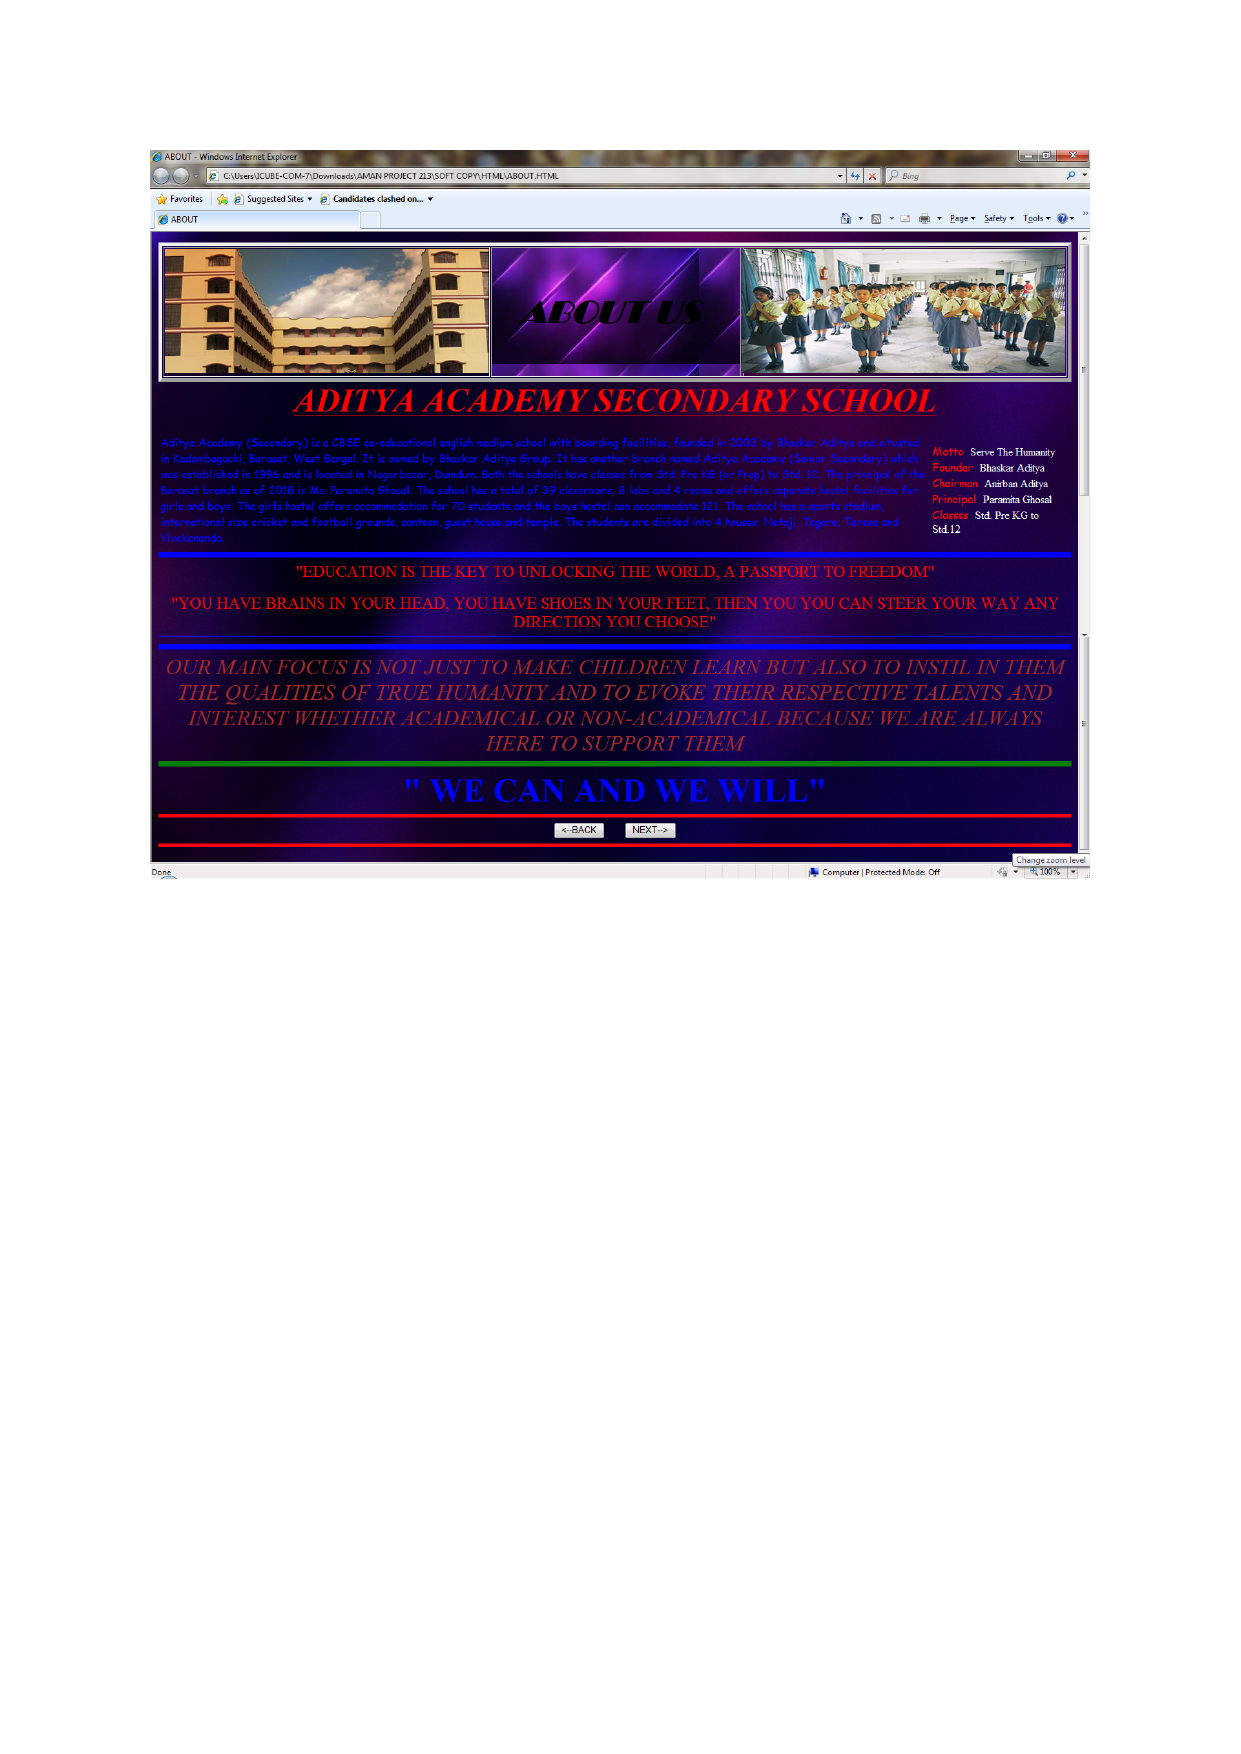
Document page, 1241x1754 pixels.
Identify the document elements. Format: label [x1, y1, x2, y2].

picture [150, 150, 1091, 879]
